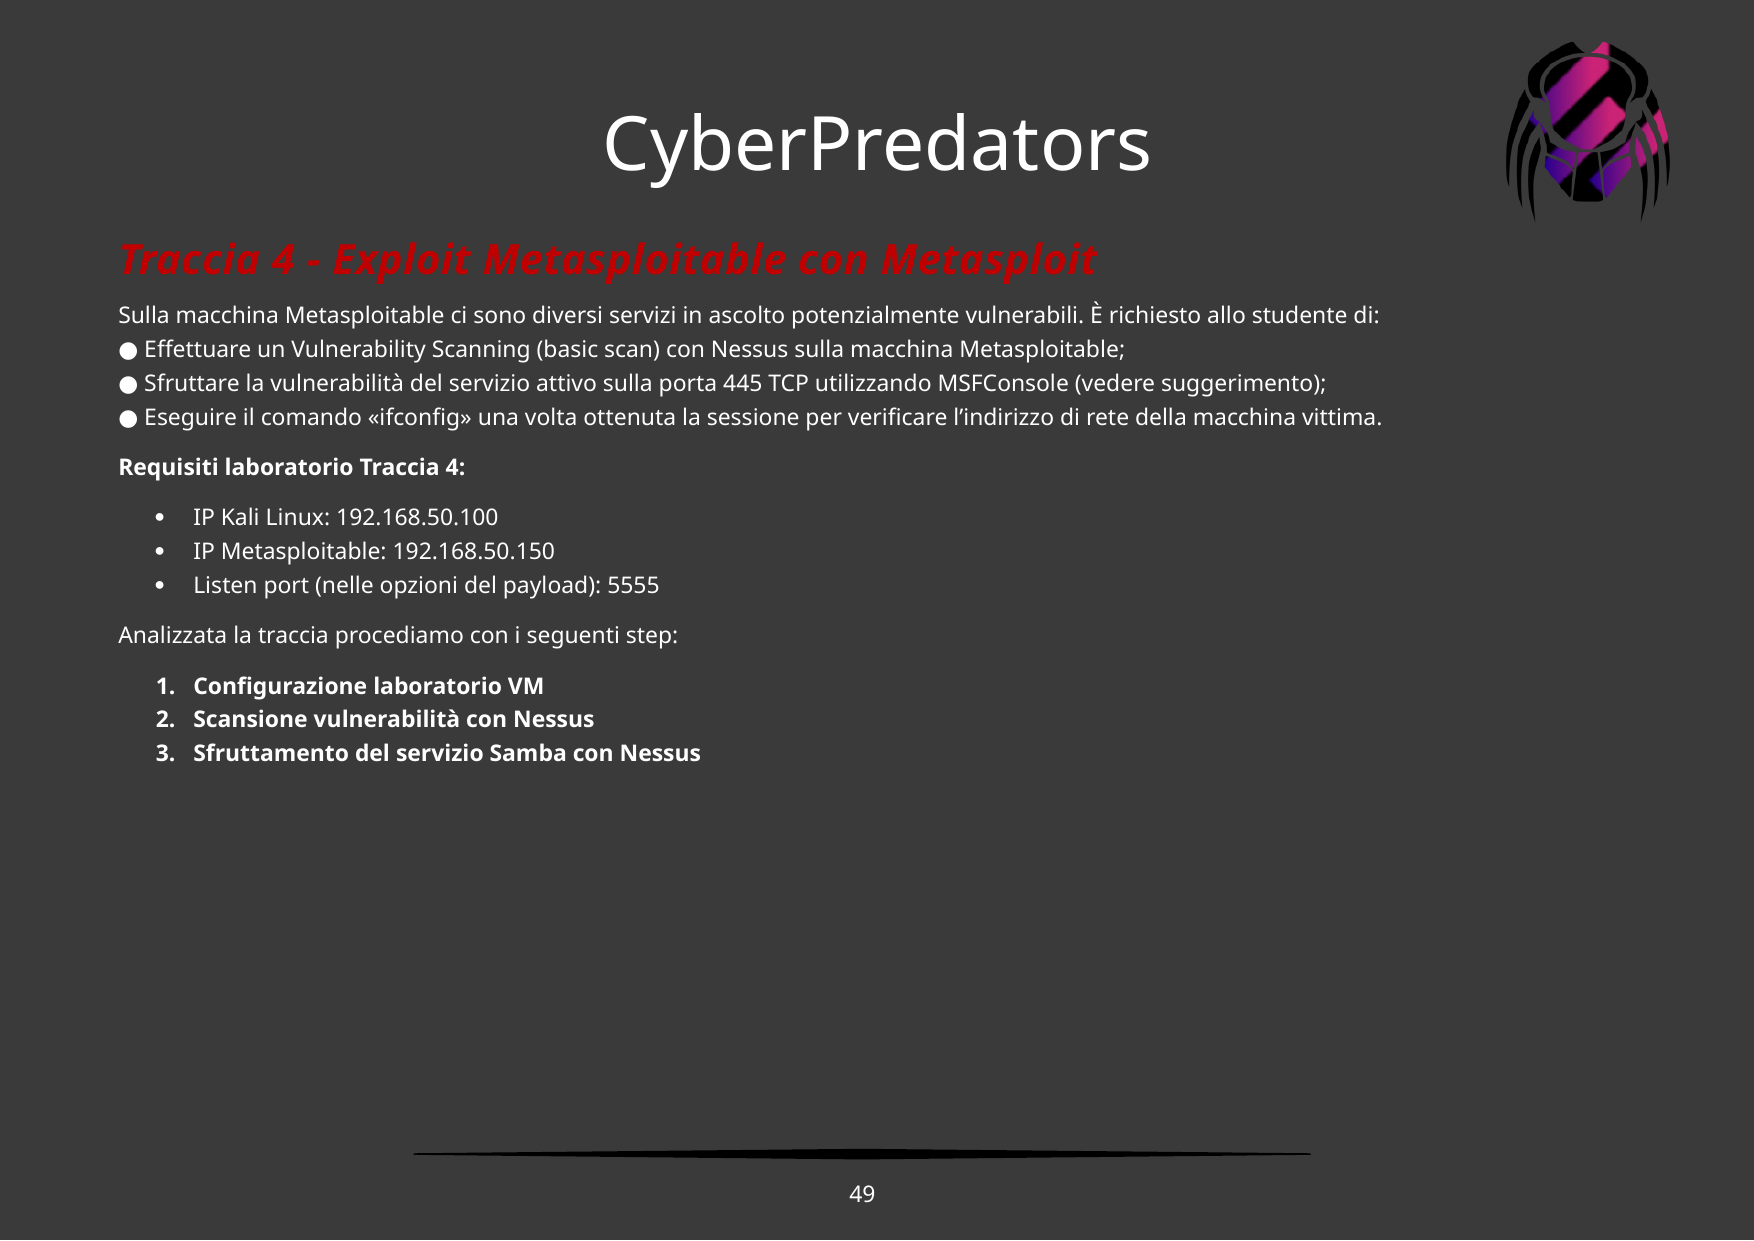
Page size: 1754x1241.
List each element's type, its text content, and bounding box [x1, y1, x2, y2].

list IP Metasploitable: 192.168.50.150 [156, 535, 1606, 566]
text Sulla macchina Metasploitable ci sono diversi servizi in ascolto potenzialmente vulnerabili. È richiesto allo studente di: ● Effettuare un Vulnerability Scanning (basic scan) con Nessus sulla macchina Metasploitable; ● Sfruttare la vulnerabilità del servizio attivo sulla porta 445 TCP utilizzando MSFConsole (vedere suggerimento); ● Eseguire il comando «ifconfig» una volta ottenuta la sessione per verificare l’indirizzo di rete della macchina vittima. [118, 299, 1606, 432]
picture [1496, 40, 1679, 224]
list IP Kali Linux: 192.168.50.100 [156, 501, 1606, 533]
subtitle Traccia 4 - Exploit Metasploitable con Metasploit [118, 230, 1606, 286]
list Listen port (nelle opzioni del payload): 5555 [156, 569, 1606, 600]
list Scansione vulnerabilità con Nessus [156, 703, 1606, 735]
text Requisiti laboratorio Traccia 4: [118, 451, 1606, 482]
text Analizzata la traccia procediamo con i seguenti step: [118, 619, 1606, 651]
list Sfruttamento del servizio Samba con Nessus [156, 737, 1606, 768]
list Configurazione laboratorio VM [156, 670, 1606, 701]
